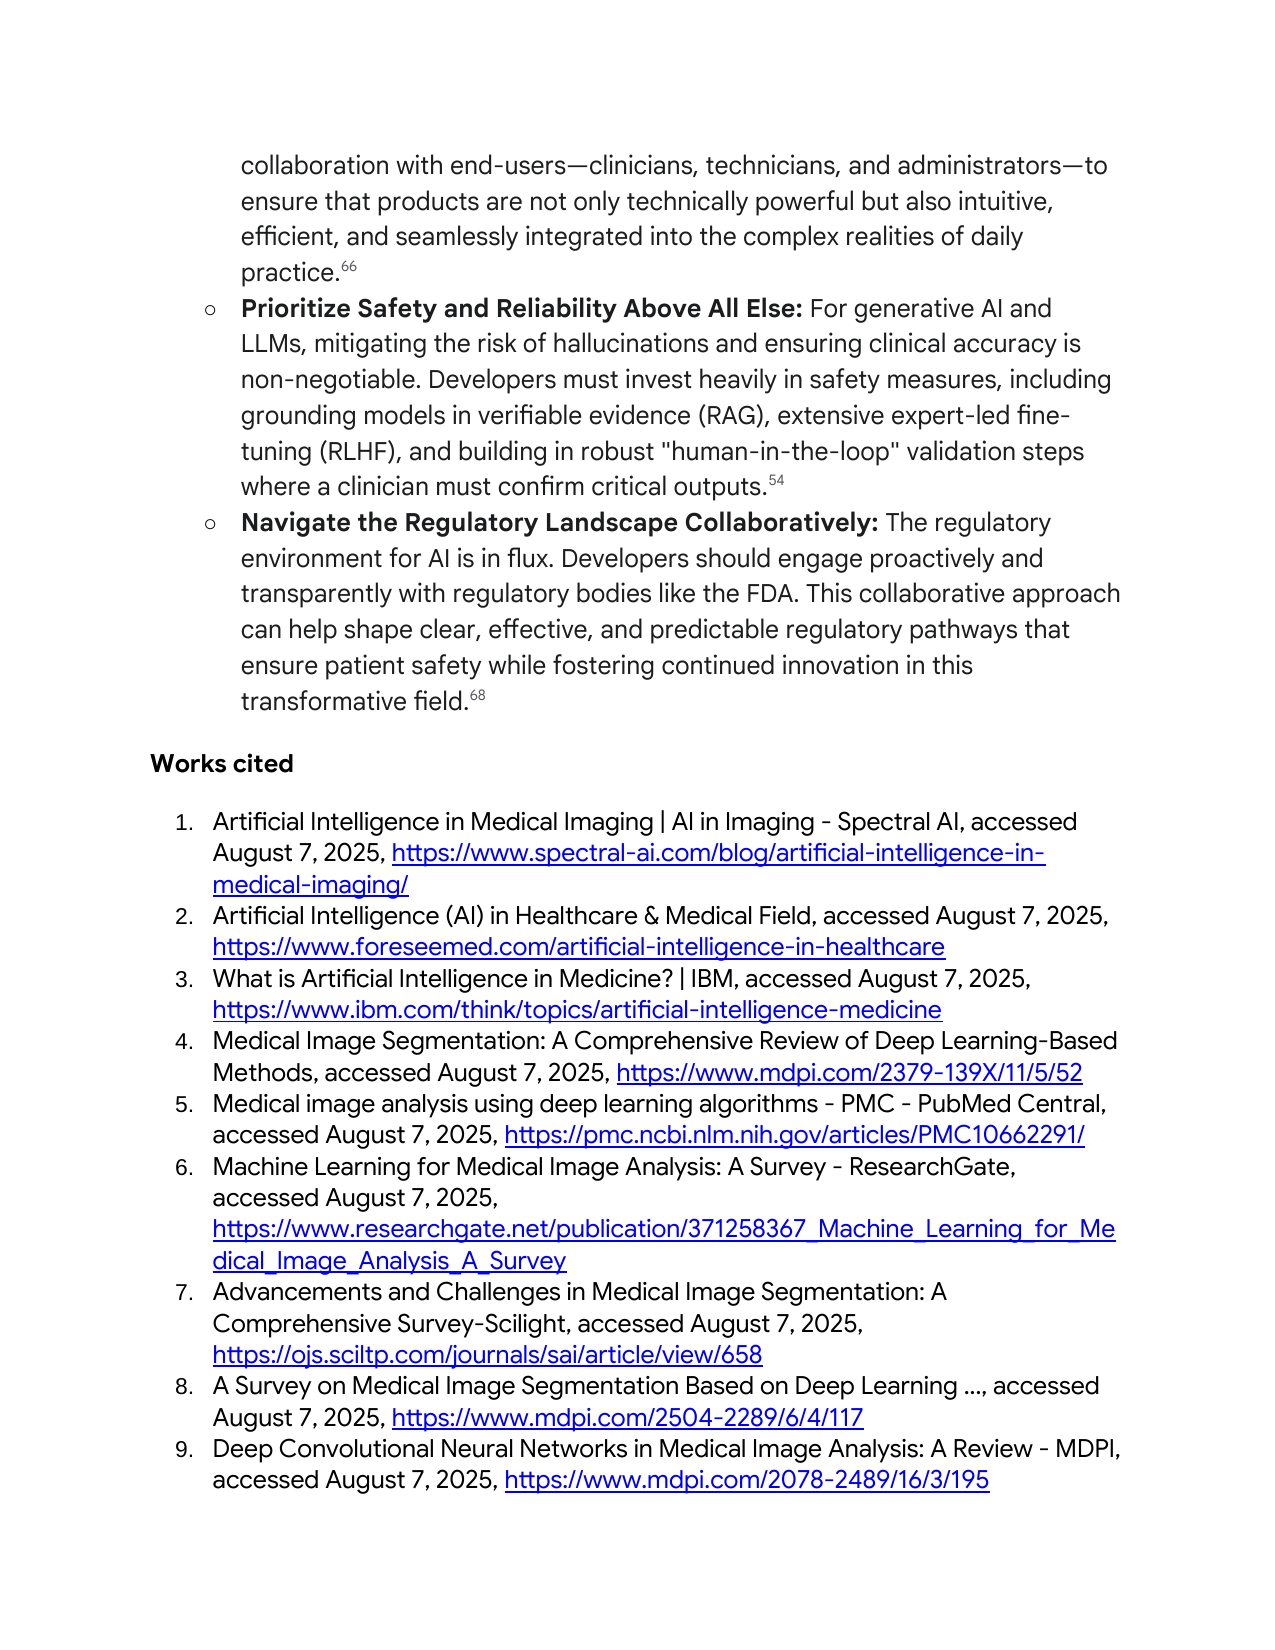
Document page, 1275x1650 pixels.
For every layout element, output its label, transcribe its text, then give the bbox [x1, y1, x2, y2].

list Advancements and Challenges in Medical Image Segmentation: A Comprehensive Survey-Scilight, accessed August 7, 2025, https://ojs.sciltp.com/journals/sai/article/view/658 [175, 1276, 1125, 1371]
list Artificial Intelligence (AI) in Healthcare & Medical Field, accessed August 7, 2025, https://www.foreseemed.com/artificial-intelligence-in-healthcare [175, 900, 1125, 963]
list Machine Learning for Medical Image Analysis: A Survey - ResearchGate, accessed August 7, 2025, https://www.researchgate.net/publication/371258367_Machine_Learning_for_Medical_Image_Analysis_A_Survey [175, 1151, 1125, 1276]
list Medical Image Segmentation: A Comprehensive Review of Deep Learning-Based Methods, accessed August 7, 2025, https://www.mdpi.com/2379-139X/11/5/52 [175, 1026, 1125, 1088]
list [203, 150, 1125, 288]
list Navigate the Regulatory Landscape Collaboratively: The regulatory environment for AI is in flux. Developers should engage proactively and transparently with regulatory bodies like the FDA. This collaborative approach can help shape clear, effective, and predictable regulatory pathways that ensure patient safety while fostering continued innovation in this transformative field.68 [203, 507, 1125, 717]
list Medical image analysis using deep learning algorithms - PMC - PubMed Central, accessed August 7, 2025, https://pmc.ncbi.nlm.nih.gov/articles/PMC10662291/ [175, 1088, 1125, 1151]
list Artificial Intelligence in Medical Imaging | AI in Imaging - Spectral AI, accessed August 7, 2025, https://www.spectral-ai.com/blog/artificial-intelligence-in-medical-imaging/ [175, 806, 1125, 900]
subtitle Works cited [150, 748, 1125, 779]
list A Survey on Medical Image Segmentation Based on Deep Learning ..., accessed August 7, 2025, https://www.mdpi.com/2504-2289/6/4/117 [175, 1371, 1125, 1433]
list Prioritize Safety and Reliability Above All Else: For generative AI and LLMs, mitigating the risk of hallucinations and ensuring clinical accuracy is non-negotiable. Developers must invest heavily in safety measures, including grounding models in verifiable evidence (RAG), extensive expert-led fine-tuning (RLHF), and building in robust "human-in-the-loop" validation steps where a clinician must confirm critical outputs.54 [203, 293, 1125, 503]
list What is Artificial Intelligence in Medicine? | IBM, accessed August 7, 2025, https://www.ibm.com/think/topics/artificial-intelligence-medicine [175, 963, 1125, 1026]
list Deep Convolutional Neural Networks in Medical Image Analysis: A Review - MDPI, accessed August 7, 2025, https://www.mdpi.com/2078-2489/16/3/195 [175, 1433, 1125, 1496]
